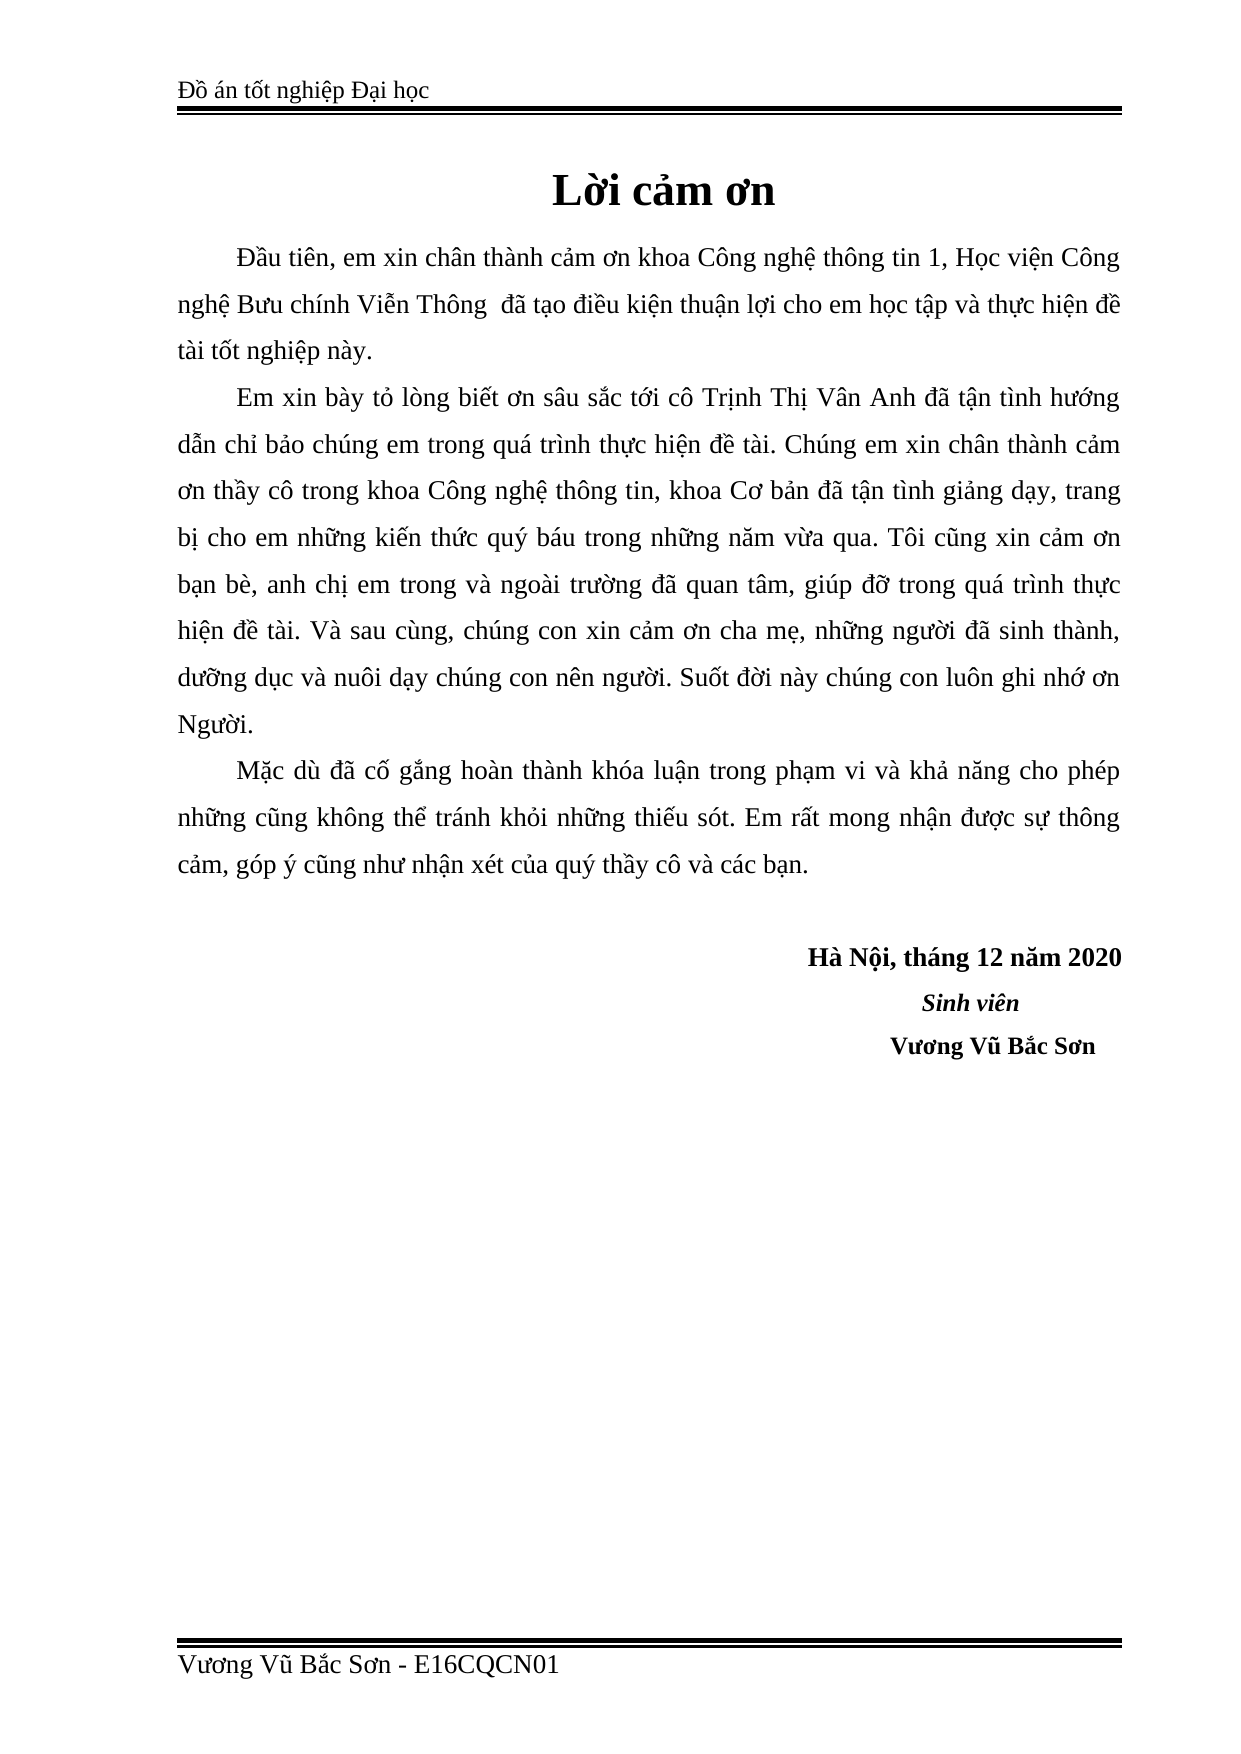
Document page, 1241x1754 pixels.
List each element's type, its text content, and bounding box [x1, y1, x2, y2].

text Em xin bày tỏ lòng biết ơn sâu sắc tới cô Trịnh Thị Vân Anh đã tận tình hướng dẫn chỉ bảo chúng em trong quá trình thực hiện đề tài. Chúng em xin chân thành cảm ơn thầy cô trong khoa Công nghệ thông tin, khoa Cơ bản đã tận tình giảng dạy, trang bị cho em những kiến thức quý báu trong những năm vừa qua. Tôi cũng xin cảm ơn bạn bè, anh chị em trong và ngoài trường đã quan tâm, giúp đỡ trong quá trình thực hiện đề tài. Và sau cùng, chúng con xin cảm ơn cha mẹ, những người đã sinh thành, dưỡng dục và nuôi dạy chúng con nên người. Suốt đời này chúng con luôn ghi nhớ ơn Người. [177, 381, 1122, 739]
text Đầu tiên, em xin chân thành cảm ơn khoa Công nghệ thông tin 1, Học viện Công nghệ Bưu chính Viễn Thông đã tạo điều kiện thuận lợi cho em học tập và thực hiện đề tài tốt nghiệp này. [177, 241, 1122, 366]
text Hà Nội, tháng 12 năm 2020 [758, 941, 1122, 972]
text Mặc dù đã cố gắng hoàn thành khóa luận trong phạm vi và khả năng cho phép những cũng không thể tránh khỏi những thiếu sót. Em rất mong nhận được sự thông cảm, góp ý cũng như nhận xét của quý thầy cô và các bạn. [177, 754, 1122, 879]
text Vương Vũ Bắc Sơn [177, 1031, 1122, 1060]
text Sinh viên [768, 988, 1122, 1017]
text Lời cảm ơn [177, 162, 1122, 215]
